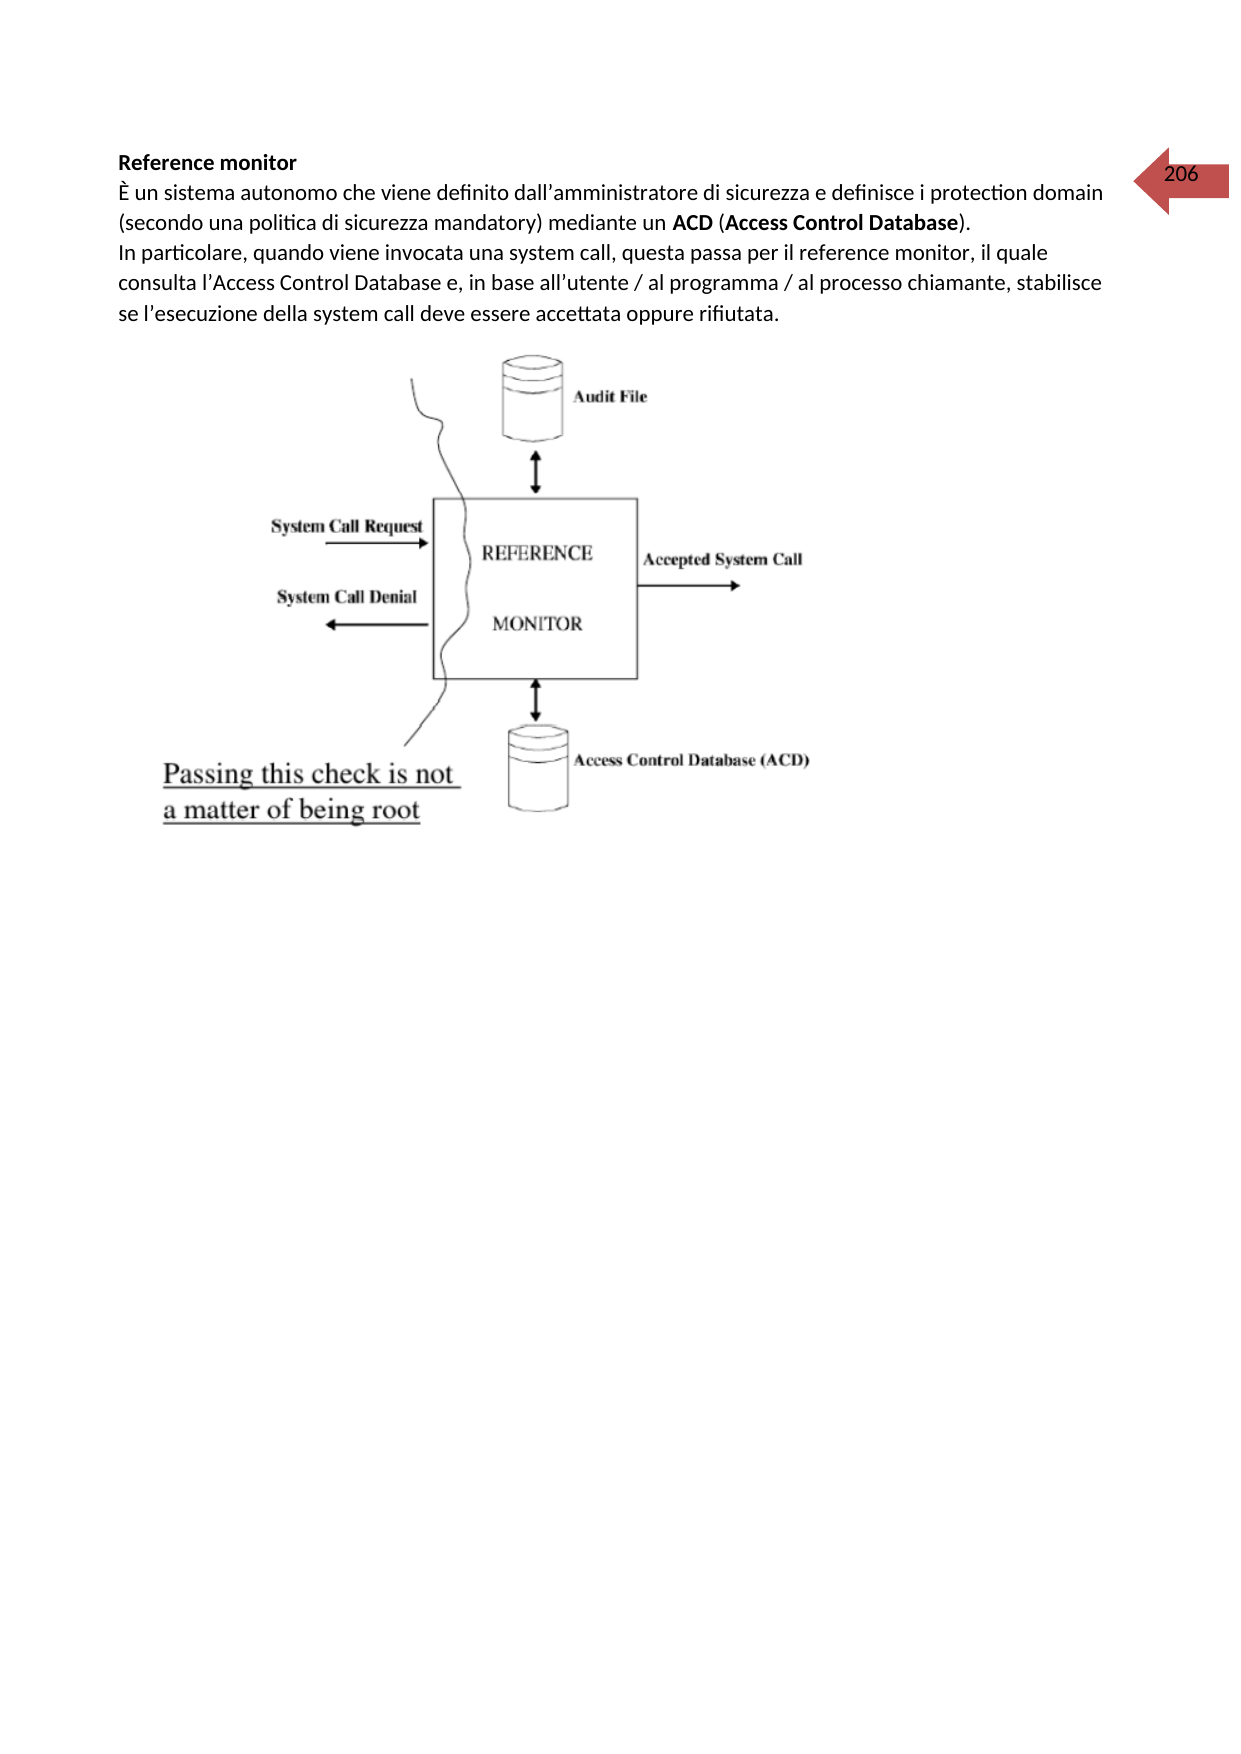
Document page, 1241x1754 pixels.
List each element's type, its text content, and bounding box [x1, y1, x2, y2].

text Reference monitor È un sistema autonomo che viene definito dall’amministratore di sicurezza e definisce i protection domain (secondo una politica di sicurezza mandatory) mediante un ACD (Access Control Database). In particolare, quando viene invocata una system call, questa passa per il reference monitor, il quale consulta l’Access Control Database e, in base all’utente / al programma / al processo chiamante, stabilisce se l’esecuzione della system call deve essere accettata oppure rifiutata. [118, 148, 1122, 327]
picture [118, 345, 882, 851]
